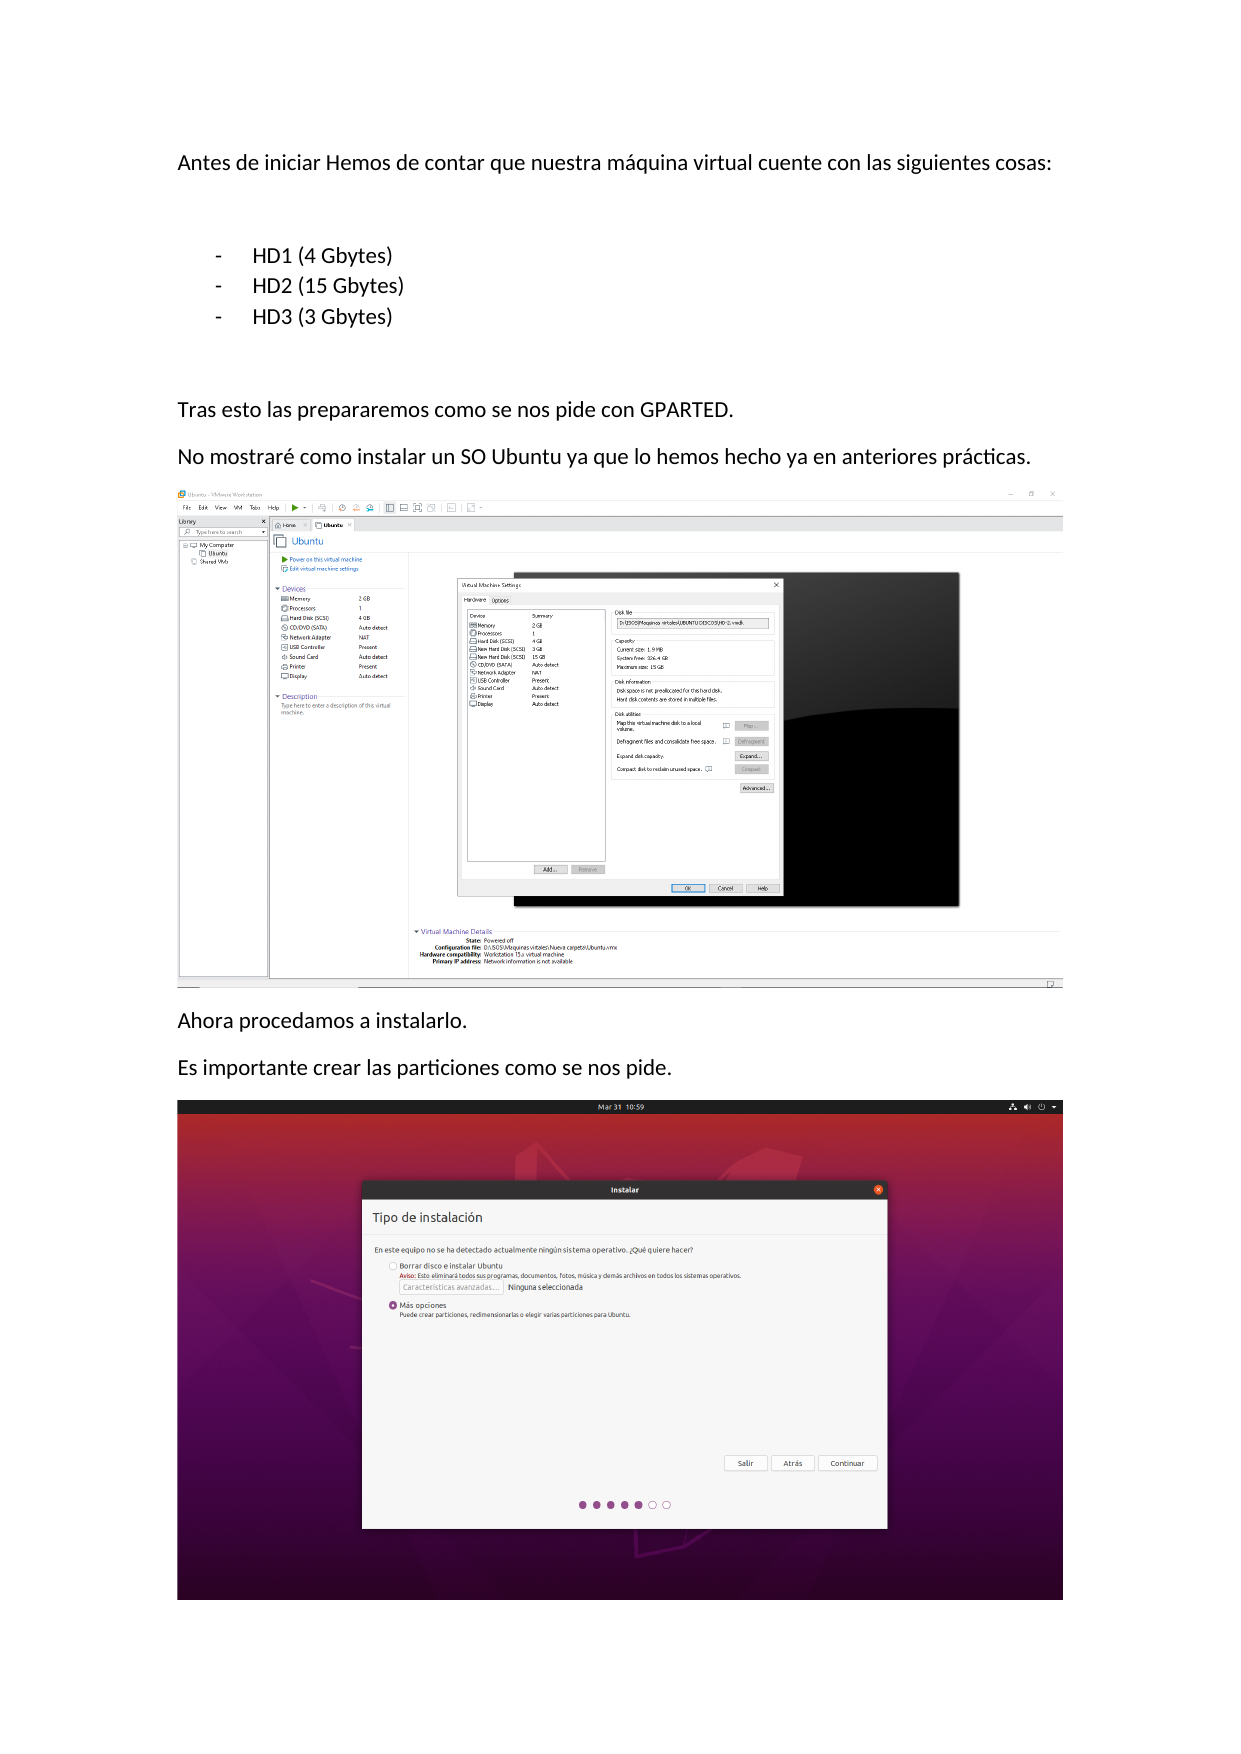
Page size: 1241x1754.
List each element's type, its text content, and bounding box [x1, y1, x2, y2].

list HD1 (4 Gbytes) [215, 241, 1063, 269]
text Antes de iniciar Hemos de contar que nuestra máquina virtual cuente con las siguientes cosas: [177, 148, 1063, 176]
text No mostraré como instalar un SO Ubuntu ya que lo hemos hecho ya en anteriores prácticas. [177, 442, 1063, 470]
list HD3 (3 Gbytes) [215, 302, 1063, 330]
picture [177, 489, 1063, 988]
text Tras esto las prepararemos como se nos pide con GPARTED. [177, 396, 1063, 423]
list HD2 (15 Gbytes) [215, 272, 1063, 299]
text Es importante crear las particiones como se nos pide. [177, 1053, 1063, 1081]
picture [177, 1100, 1063, 1600]
text Ahora procedamos a instalarlo. [177, 1006, 1063, 1034]
